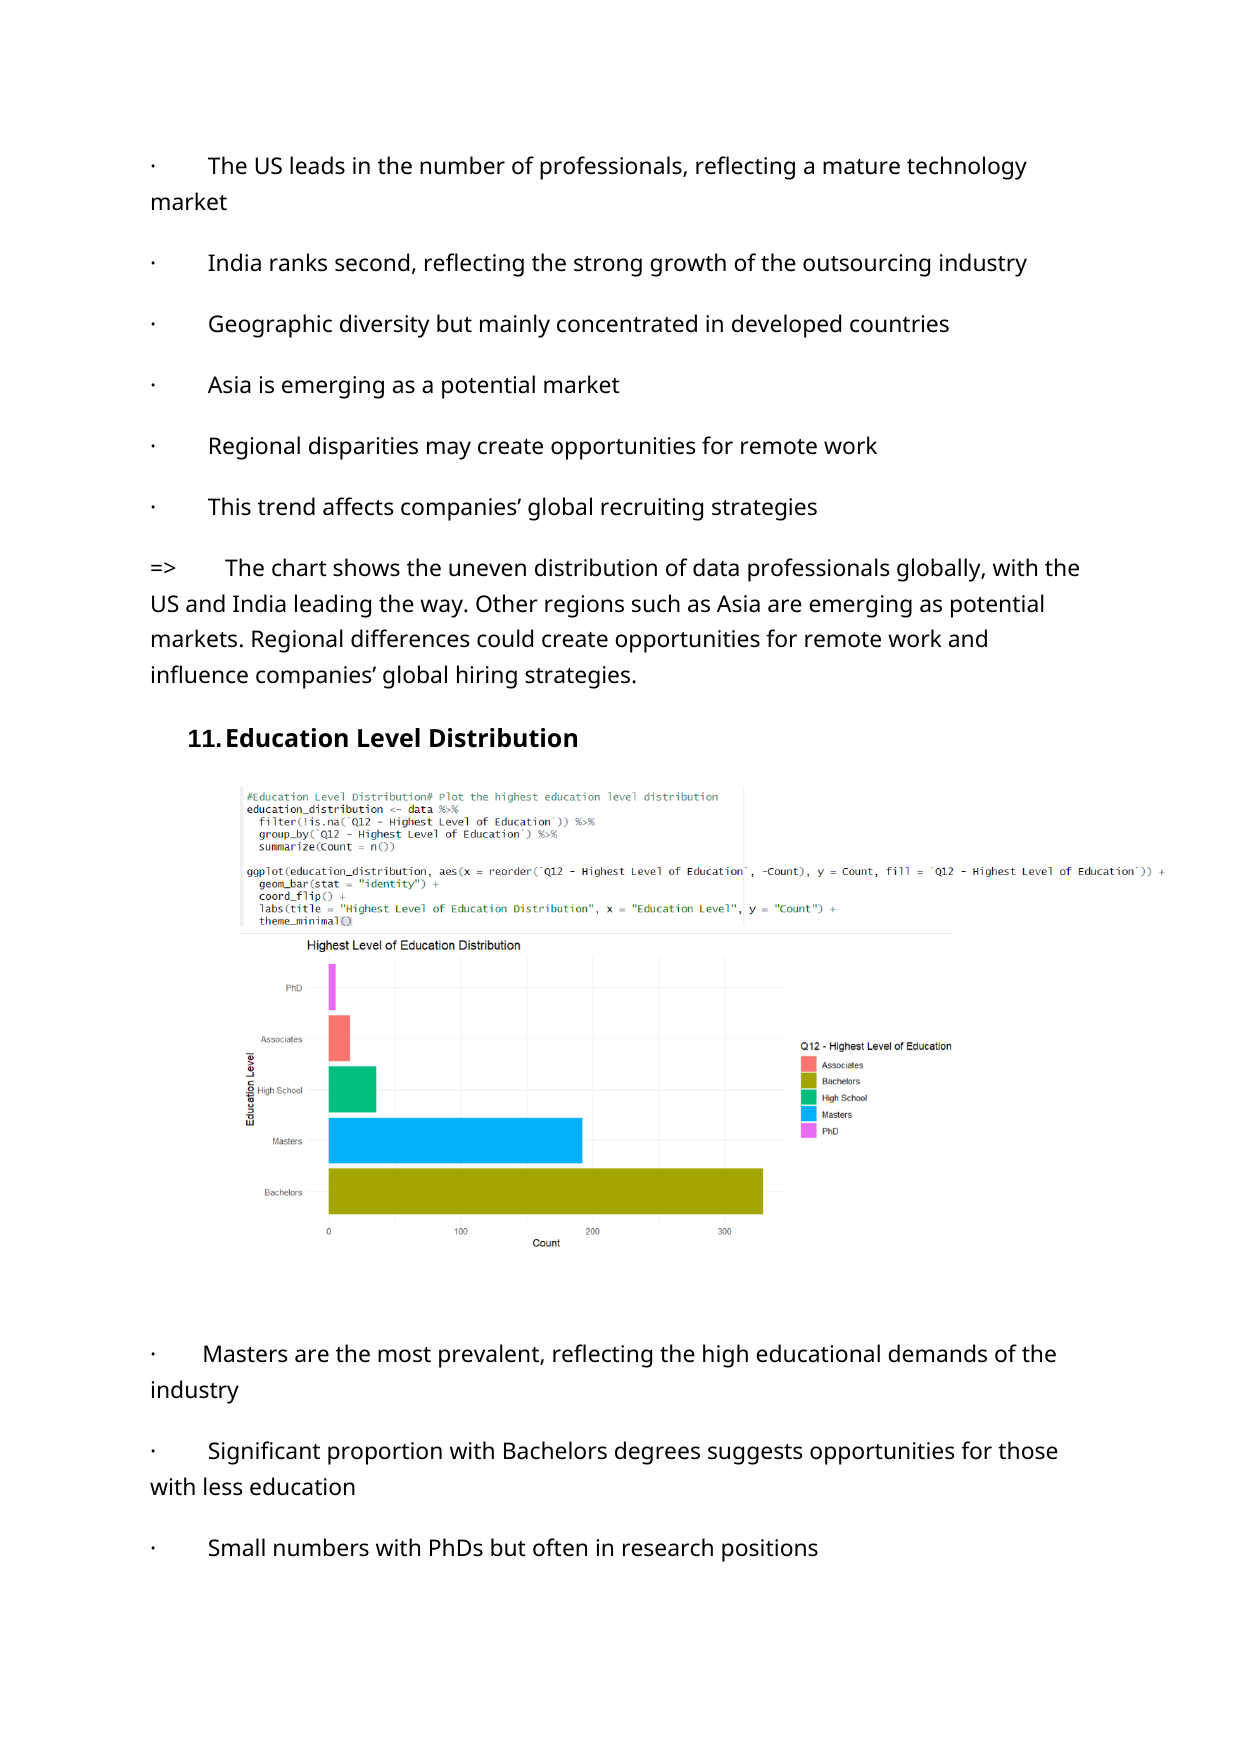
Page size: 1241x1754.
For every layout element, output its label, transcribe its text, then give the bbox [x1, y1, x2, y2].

text · Asia is emerging as a potential market [150, 369, 1090, 400]
text · The US leads in the number of professionals, reflecting a mature technology market [150, 150, 1090, 217]
text · Small numbers with PhDs but often in research positions [150, 1532, 1090, 1563]
list Education Level Distribution [187, 720, 1090, 754]
text · Masters are the most prevalent, reflecting the high educational demands of the industry [150, 1338, 1090, 1405]
text · Geographic diversity but mainly concentrated in developed countries [150, 308, 1090, 339]
text · India ranks second, reflecting the strong growth of the outsourcing industry [150, 247, 1090, 278]
picture [225, 784, 1166, 1252]
text · Regional disparities may create opportunities for remote work [150, 430, 1090, 461]
text => The chart shows the uneven distribution of data professionals globally, with the US and India leading the way. Other regions such as Asia are emerging as potential markets. Regional differences could create opportunities for remote work and influence companies’ global hiring strategies. [150, 552, 1090, 691]
text · This trend affects companies’ global recruiting strategies [150, 491, 1090, 522]
text · Significant proportion with Bachelors degrees suggests opportunities for those with less education [150, 1435, 1090, 1502]
